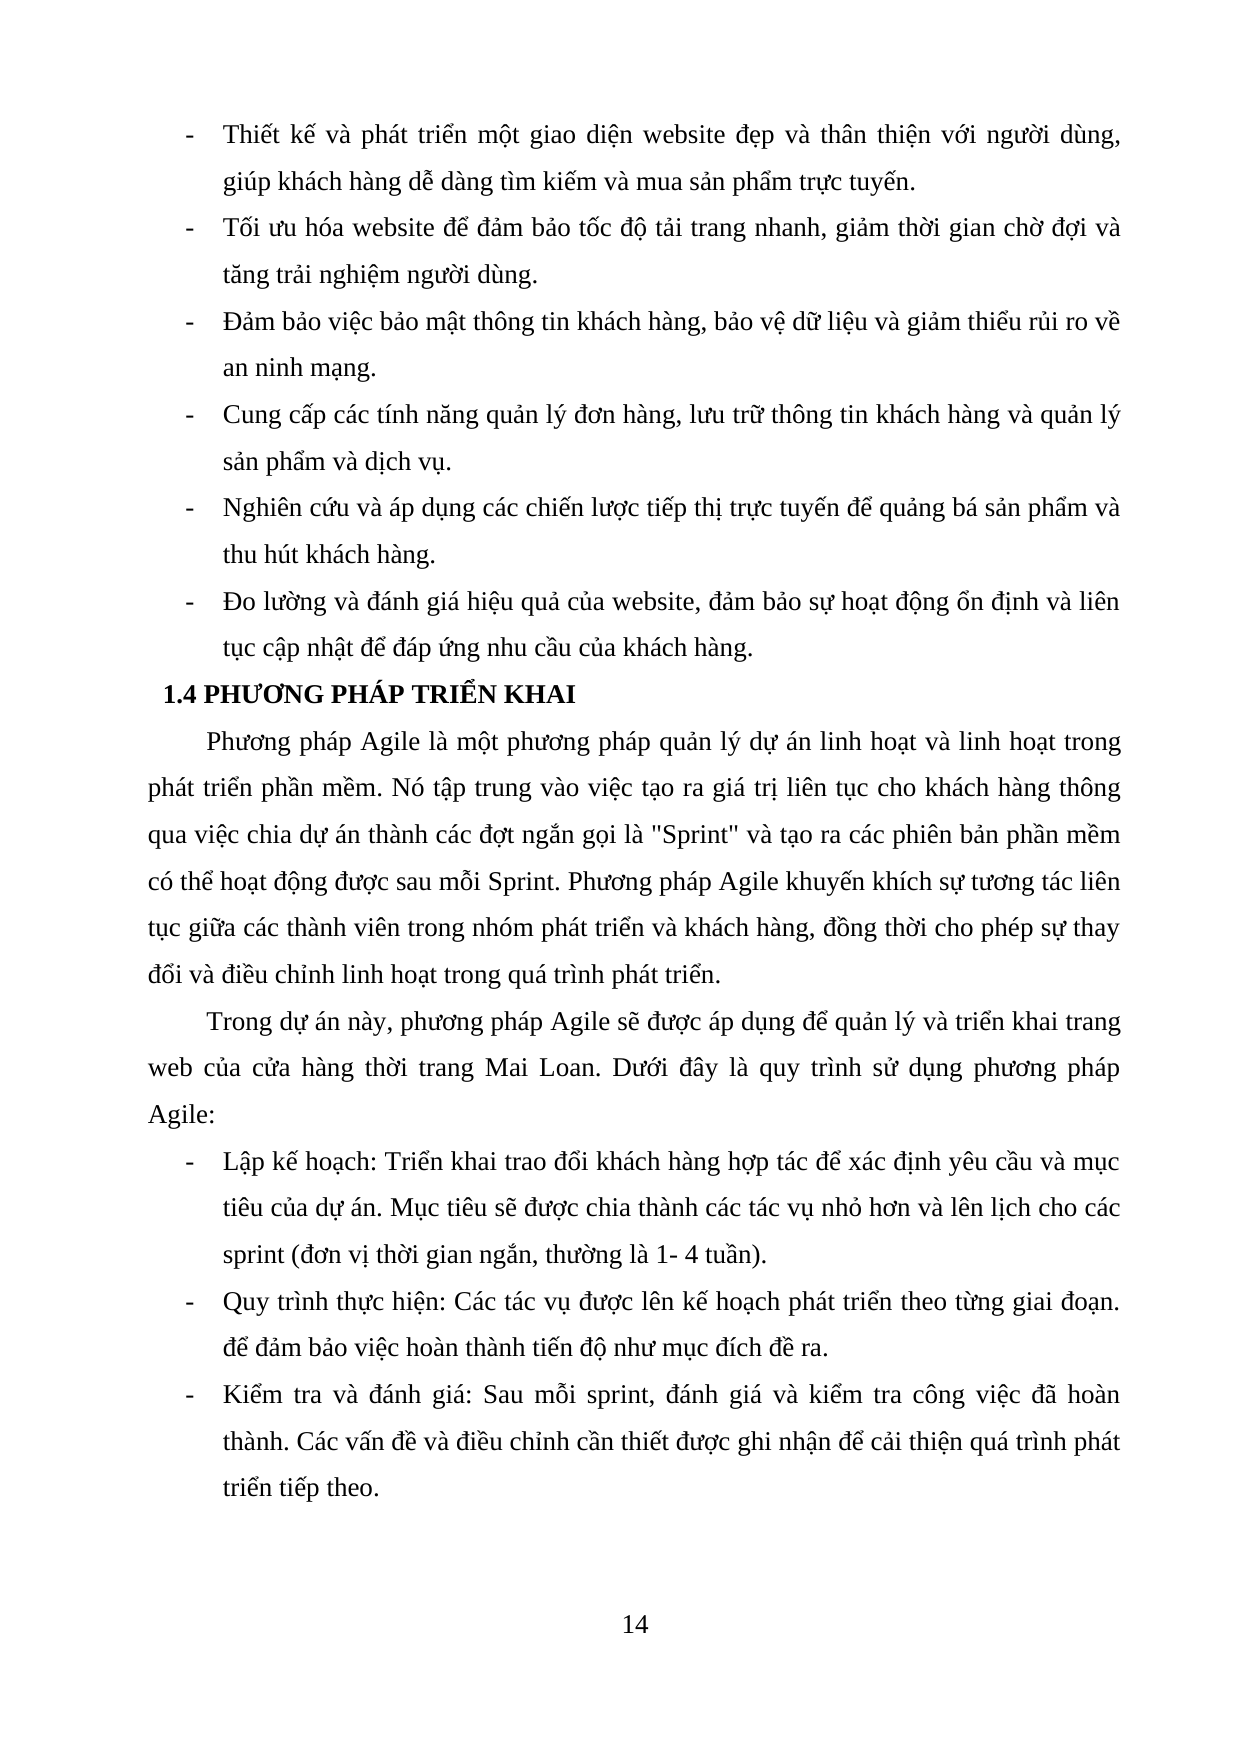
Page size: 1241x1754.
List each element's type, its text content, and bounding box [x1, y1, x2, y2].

text Thiết kế và phát triển một giao diện website đẹp và thân thiện với người dùng, giúp khách hàng dễ dàng tìm kiếm và mua sản phẩm trực tuyến. [185, 118, 1122, 196]
text Quy trình thực hiện: Các tác vụ được lên kế hoạch phát triển theo từng giai đoạn. để đảm bảo việc hoàn thành tiến độ như mục đích đề ra. [185, 1285, 1122, 1363]
text Trong dự án này, phương pháp Agile sẽ được áp dụng để quản lý và triển khai trang web của cửa hàng thời trang Mai Loan. Dưới đây là quy trình sử dụng phương pháp Agile: [148, 1005, 1122, 1129]
text Kiểm tra và đánh giá: Sau mỗi sprint, đánh giá và kiểm tra công việc đã hoàn thành. Các vấn đề và điều chỉnh cần thiết được ghi nhận để cải thiện quá trình phát triển tiếp theo. [185, 1378, 1122, 1503]
text Phương pháp triển khai [148, 678, 1122, 709]
text Đo lường và đánh giá hiệu quả của website, đảm bảo sự hoạt động ổn định và liên tục cập nhật để đáp ứng nhu cầu của khách hàng. [185, 585, 1122, 663]
text Nghiên cứu và áp dụng các chiến lược tiếp thị trực tuyến để quảng bá sản phẩm và thu hút khách hàng. [185, 491, 1122, 569]
text Phương pháp Agile là một phương pháp quản lý dự án linh hoạt và linh hoạt trong phát triển phần mềm. Nó tập trung vào việc tạo ra giá trị liên tục cho khách hàng thông qua việc chia dự án thành các đợt ngắn gọi là "Sprint" và tạo ra các phiên bản phần mềm có thể hoạt động được sau mỗi Sprint. Phương pháp Agile khuyến khích sự tương tác liên tục giữa các thành viên trong nhóm phát triển và khách hàng, đồng thời cho phép sự thay đổi và điều chỉnh linh hoạt trong quá trình phát triển. [148, 725, 1122, 989]
text Lập kế hoạch: Triển khai trao đổi khách hàng hợp tác để xác định yêu cầu và mục tiêu của dự án. Mục tiêu sẽ được chia thành các tác vụ nhỏ hơn và lên lịch cho các sprint (đơn vị thời gian ngắn, thường là 1- 4 tuần). [185, 1145, 1122, 1269]
text Tối ưu hóa website để đảm bảo tốc độ tải trang nhanh, giảm thời gian chờ đợi và tăng trải nghiệm người dùng. [185, 211, 1122, 289]
text Đảm bảo việc bảo mật thông tin khách hàng, bảo vệ dữ liệu và giảm thiểu rủi ro về an ninh mạng. [185, 305, 1122, 383]
text Cung cấp các tính năng quản lý đơn hàng, lưu trữ thông tin khách hàng và quản lý sản phẩm và dịch vụ. [185, 398, 1122, 476]
